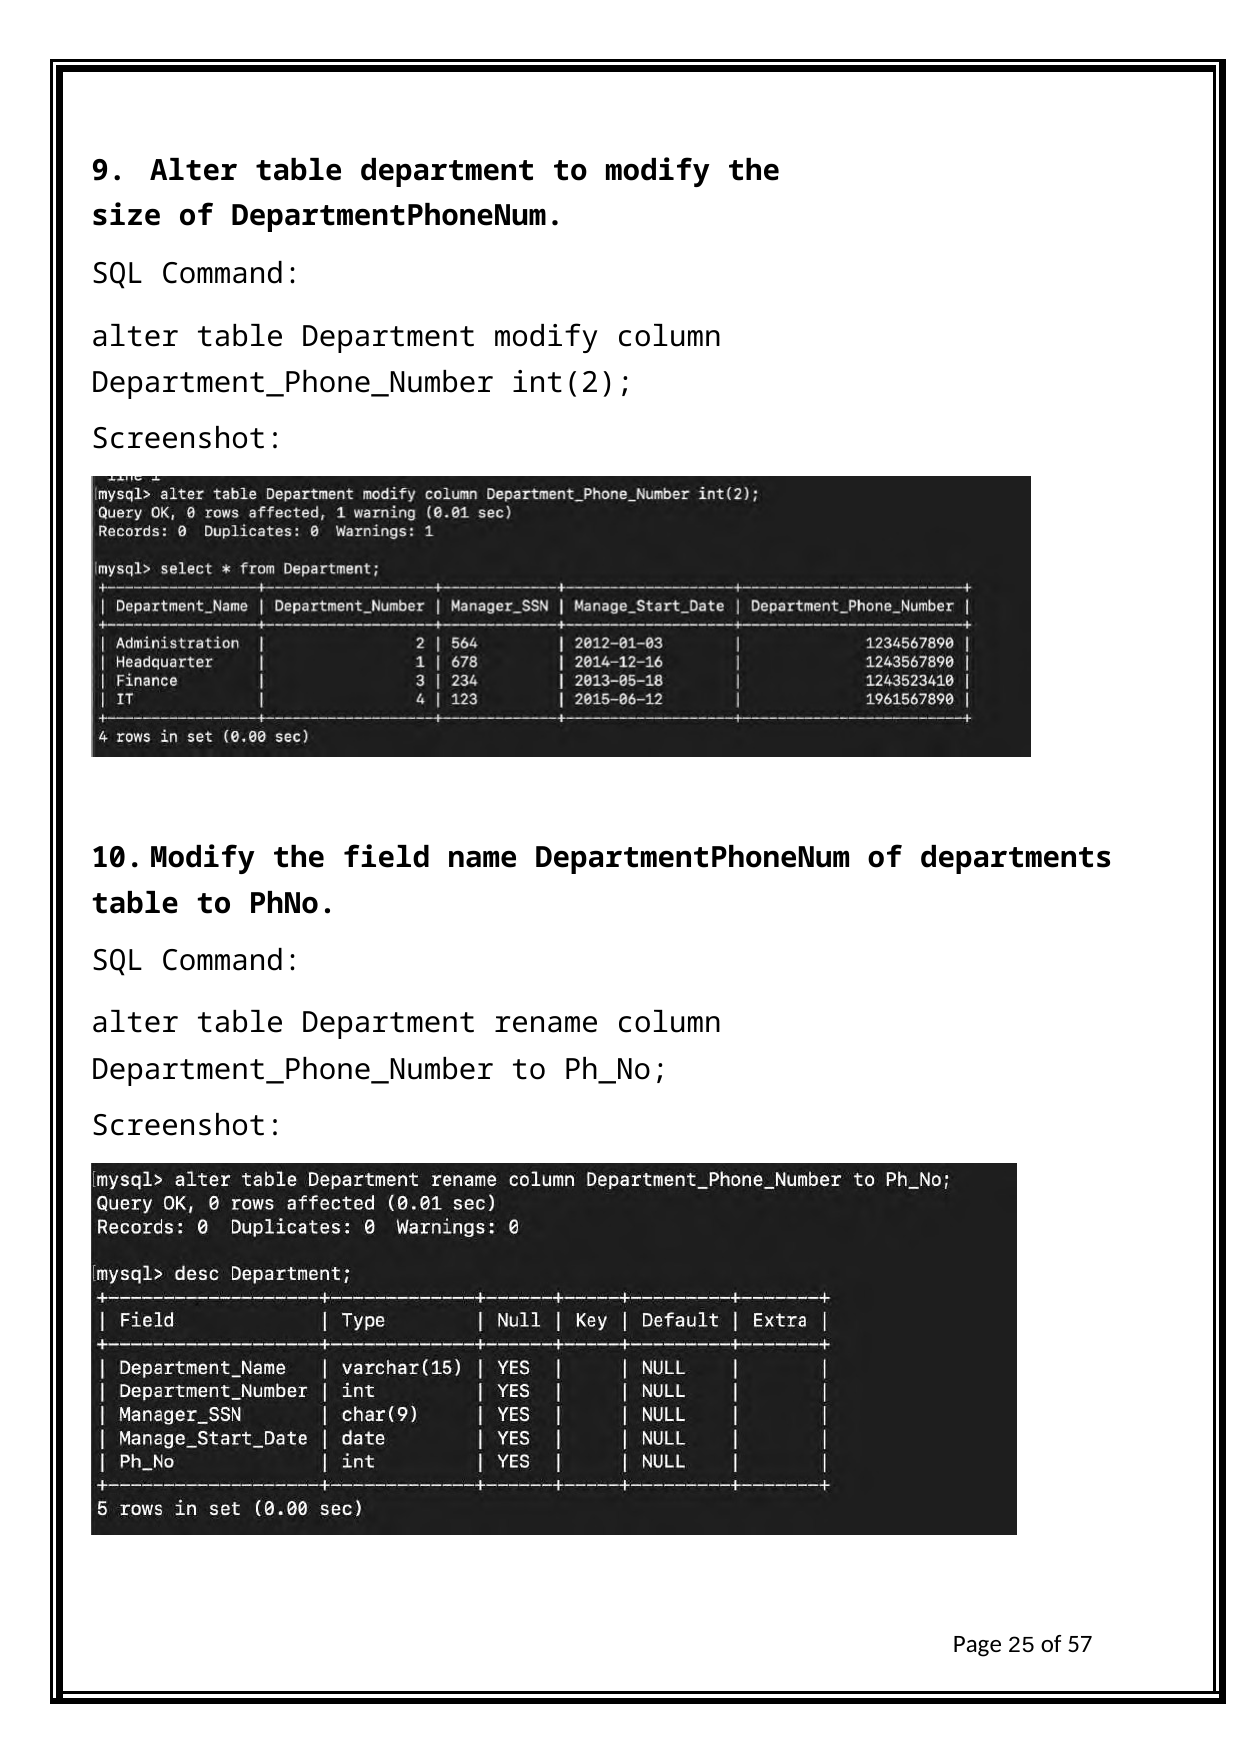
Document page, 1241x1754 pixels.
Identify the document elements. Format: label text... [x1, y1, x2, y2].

text Screenshot: [91, 417, 1213, 457]
text SQL Command: [91, 252, 1213, 292]
subtitle Modify the field name DepartmentPhoneNum of departments table to PhNo. [91, 837, 1121, 922]
text SQL Command: [91, 940, 1213, 979]
subtitle Alter table department to modify the size of DepartmentPhoneNum. [91, 149, 838, 234]
text alter table Department rename column Department_Phone_Number to Ph_No; [91, 1002, 769, 1088]
picture [91, 476, 1031, 757]
picture [91, 1163, 1017, 1535]
text alter table Department modify column Department_Phone_Number int(2); [91, 315, 769, 401]
text Screenshot: [91, 1104, 1213, 1144]
